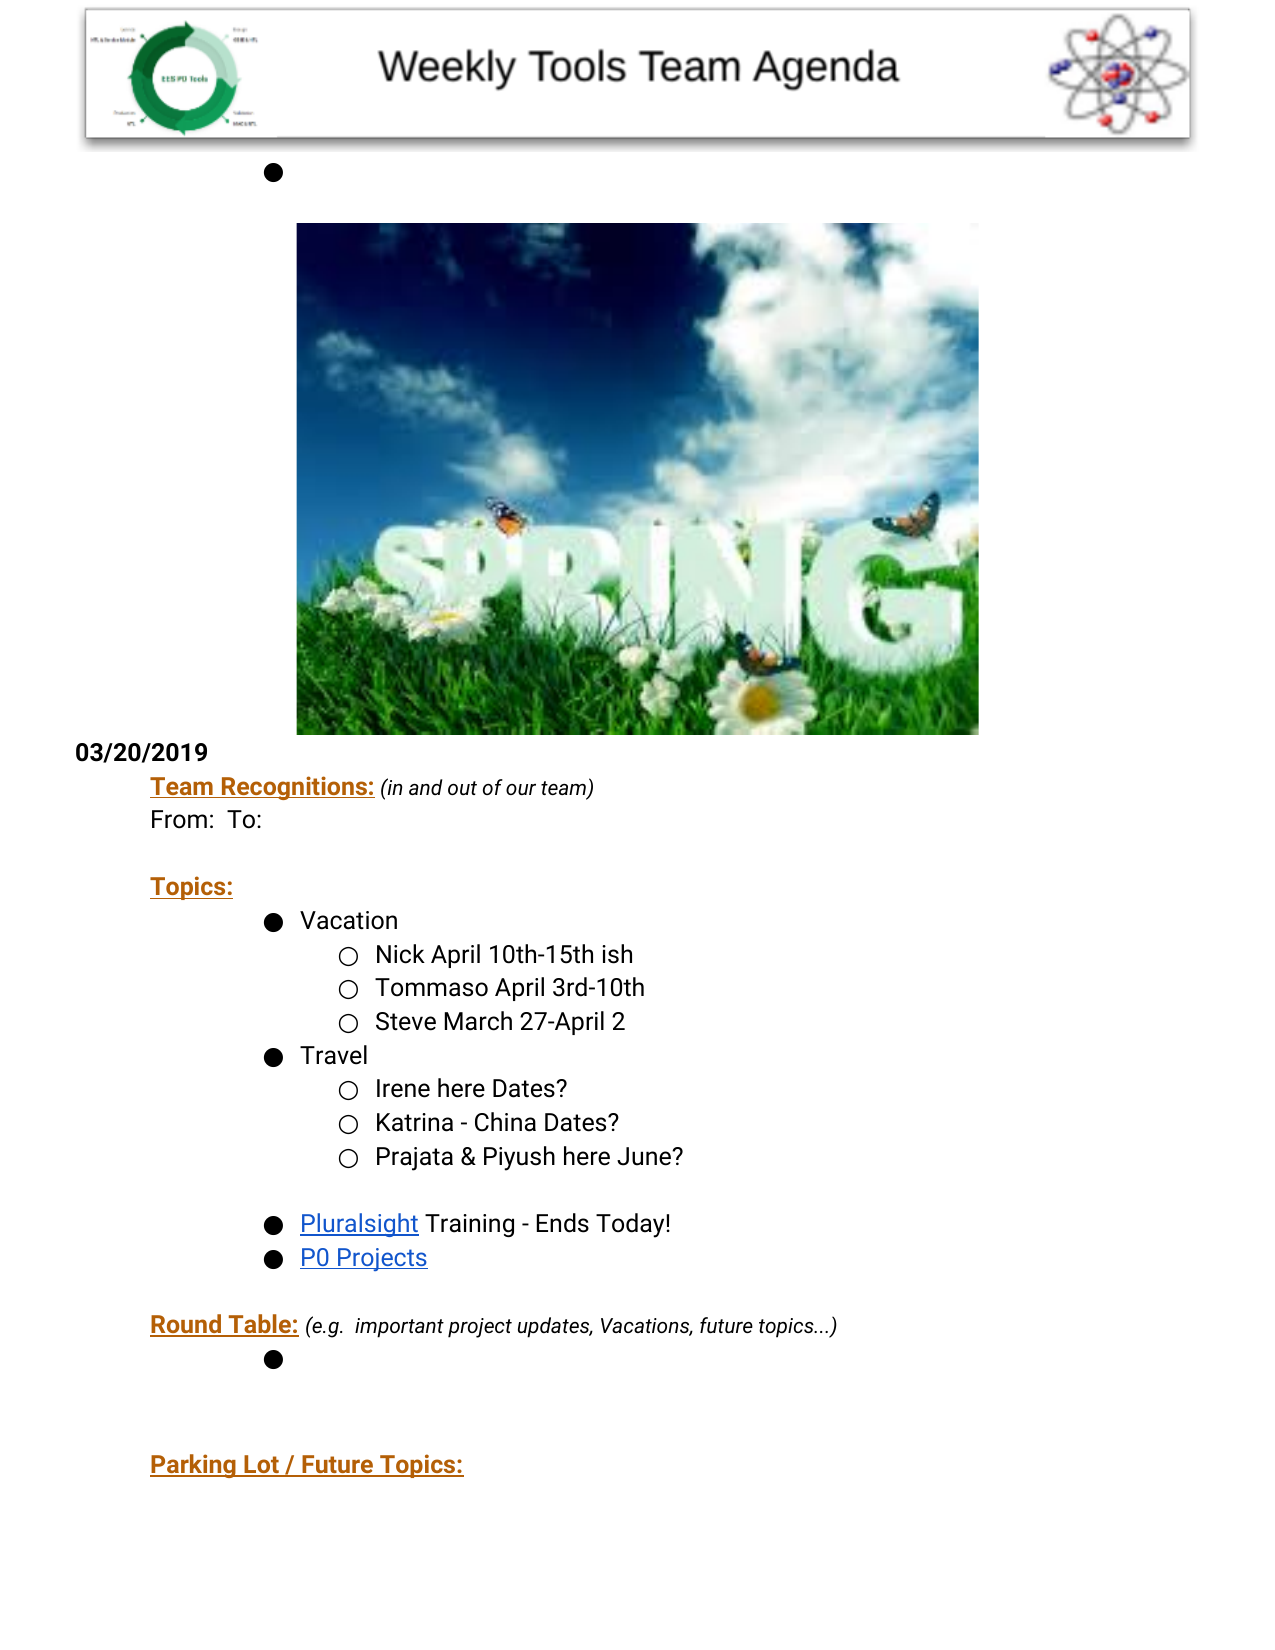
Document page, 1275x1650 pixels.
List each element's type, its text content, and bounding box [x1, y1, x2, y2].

text 03/20/2019 [75, 738, 1200, 767]
text From: To: [150, 805, 1200, 834]
picture [296, 223, 979, 735]
text Team Recognitions: (in and out of our team) [150, 772, 1200, 801]
text Parking Lot / Future Topics: [150, 1450, 1200, 1479]
text Round Table: (e.g. important project updates, Vacations, future topics...) [150, 1310, 1200, 1339]
list Steve March 27-April 2 [337, 1007, 1200, 1036]
list Tommaso April 3rd-10th [337, 973, 1200, 1003]
picture [75, 0, 1200, 152]
list Irene here Dates? [337, 1074, 1200, 1104]
list P0 Projects [262, 1243, 1200, 1272]
list Katrina - China Dates? [337, 1108, 1200, 1137]
list Travel [262, 1041, 1200, 1070]
text Topics: [150, 873, 1200, 902]
list Prajata & Piyush here June? [337, 1142, 1200, 1171]
list Pluralsight Training - Ends Today! [262, 1209, 1200, 1238]
list Nick April 10th-15th ish [337, 940, 1200, 969]
list Vacation [262, 906, 1200, 936]
